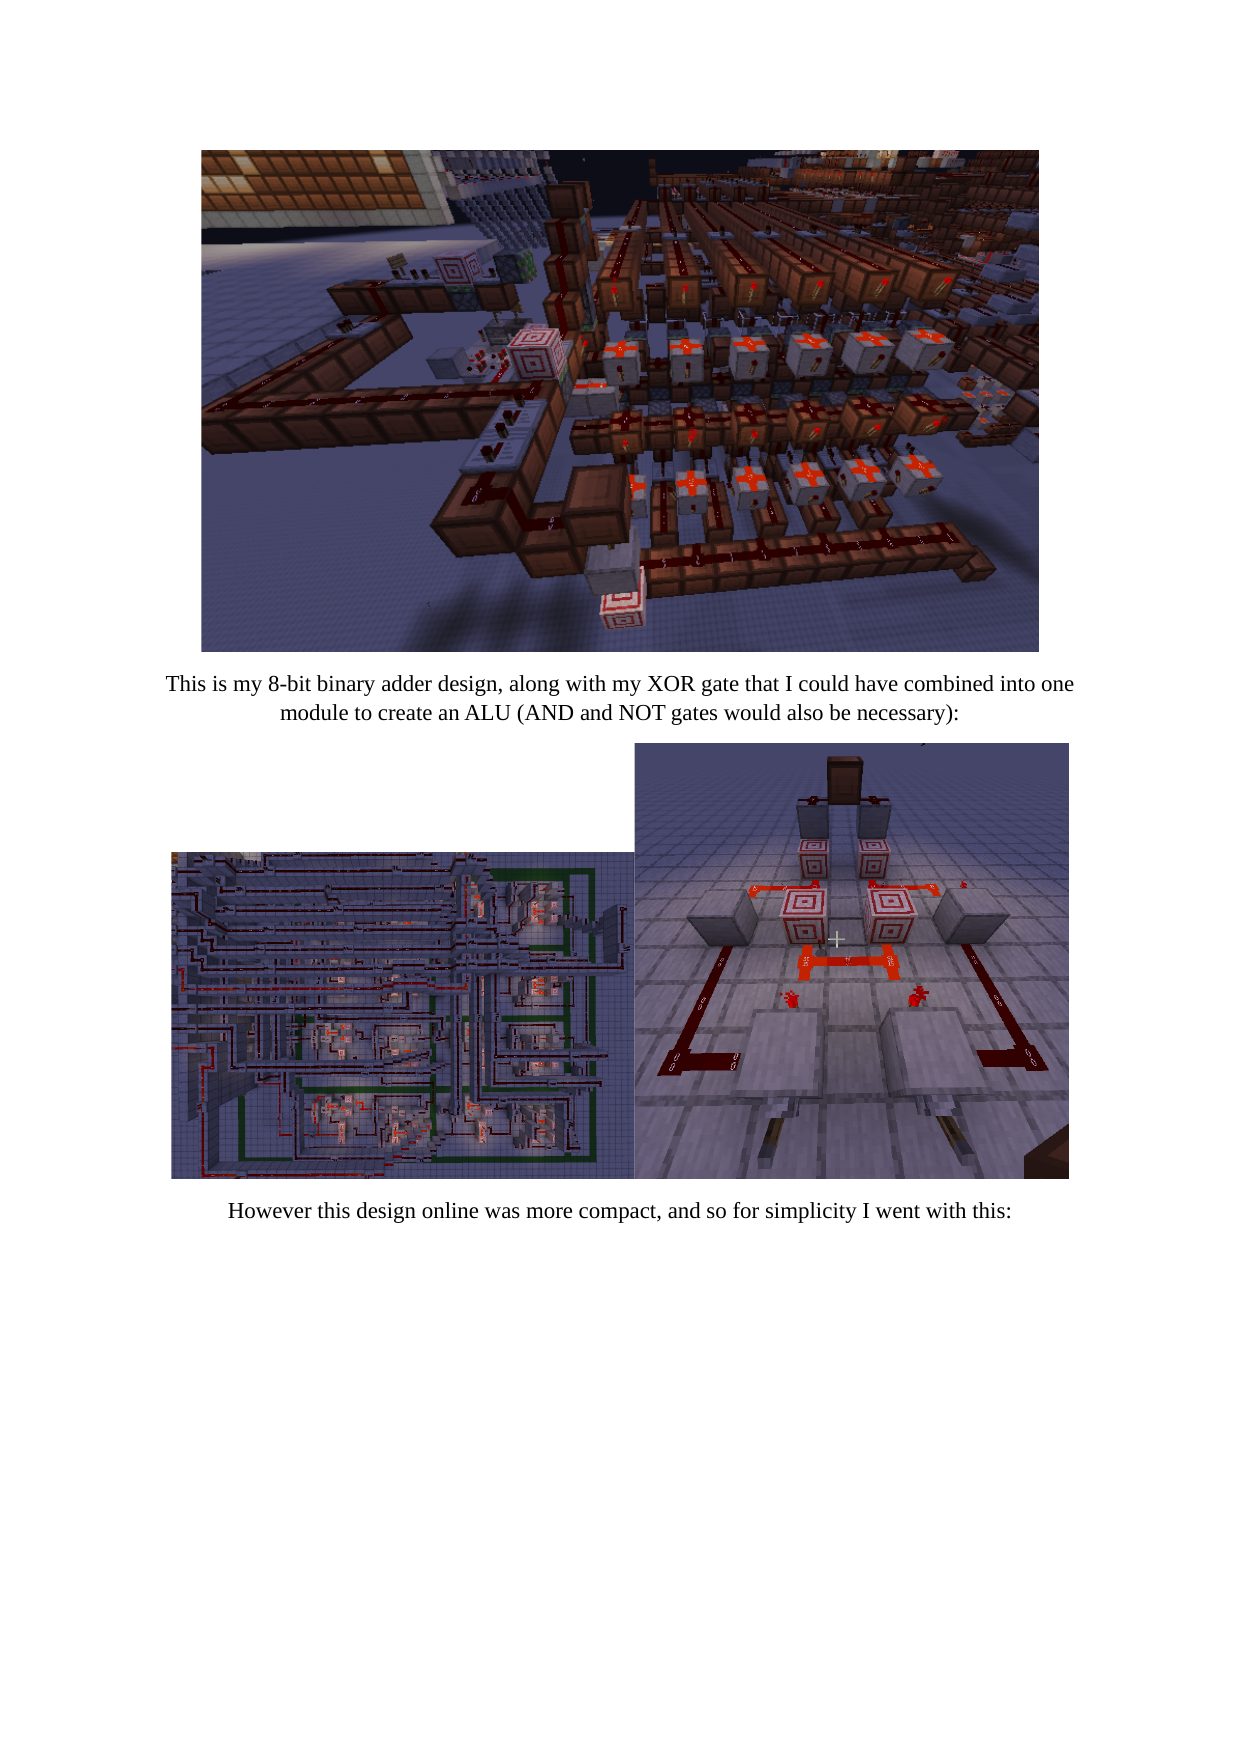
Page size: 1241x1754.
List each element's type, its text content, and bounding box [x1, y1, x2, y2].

text This is my 8-bit binary adder design, along with my XOR gate that I could have combined into one module to create an ALU (AND and NOT gates would also be necessary): [150, 670, 1090, 725]
picture [201, 150, 1039, 652]
text However this design online was more compact, and so for simplicity I went with this: [150, 1197, 1090, 1223]
picture [171, 743, 1069, 1179]
